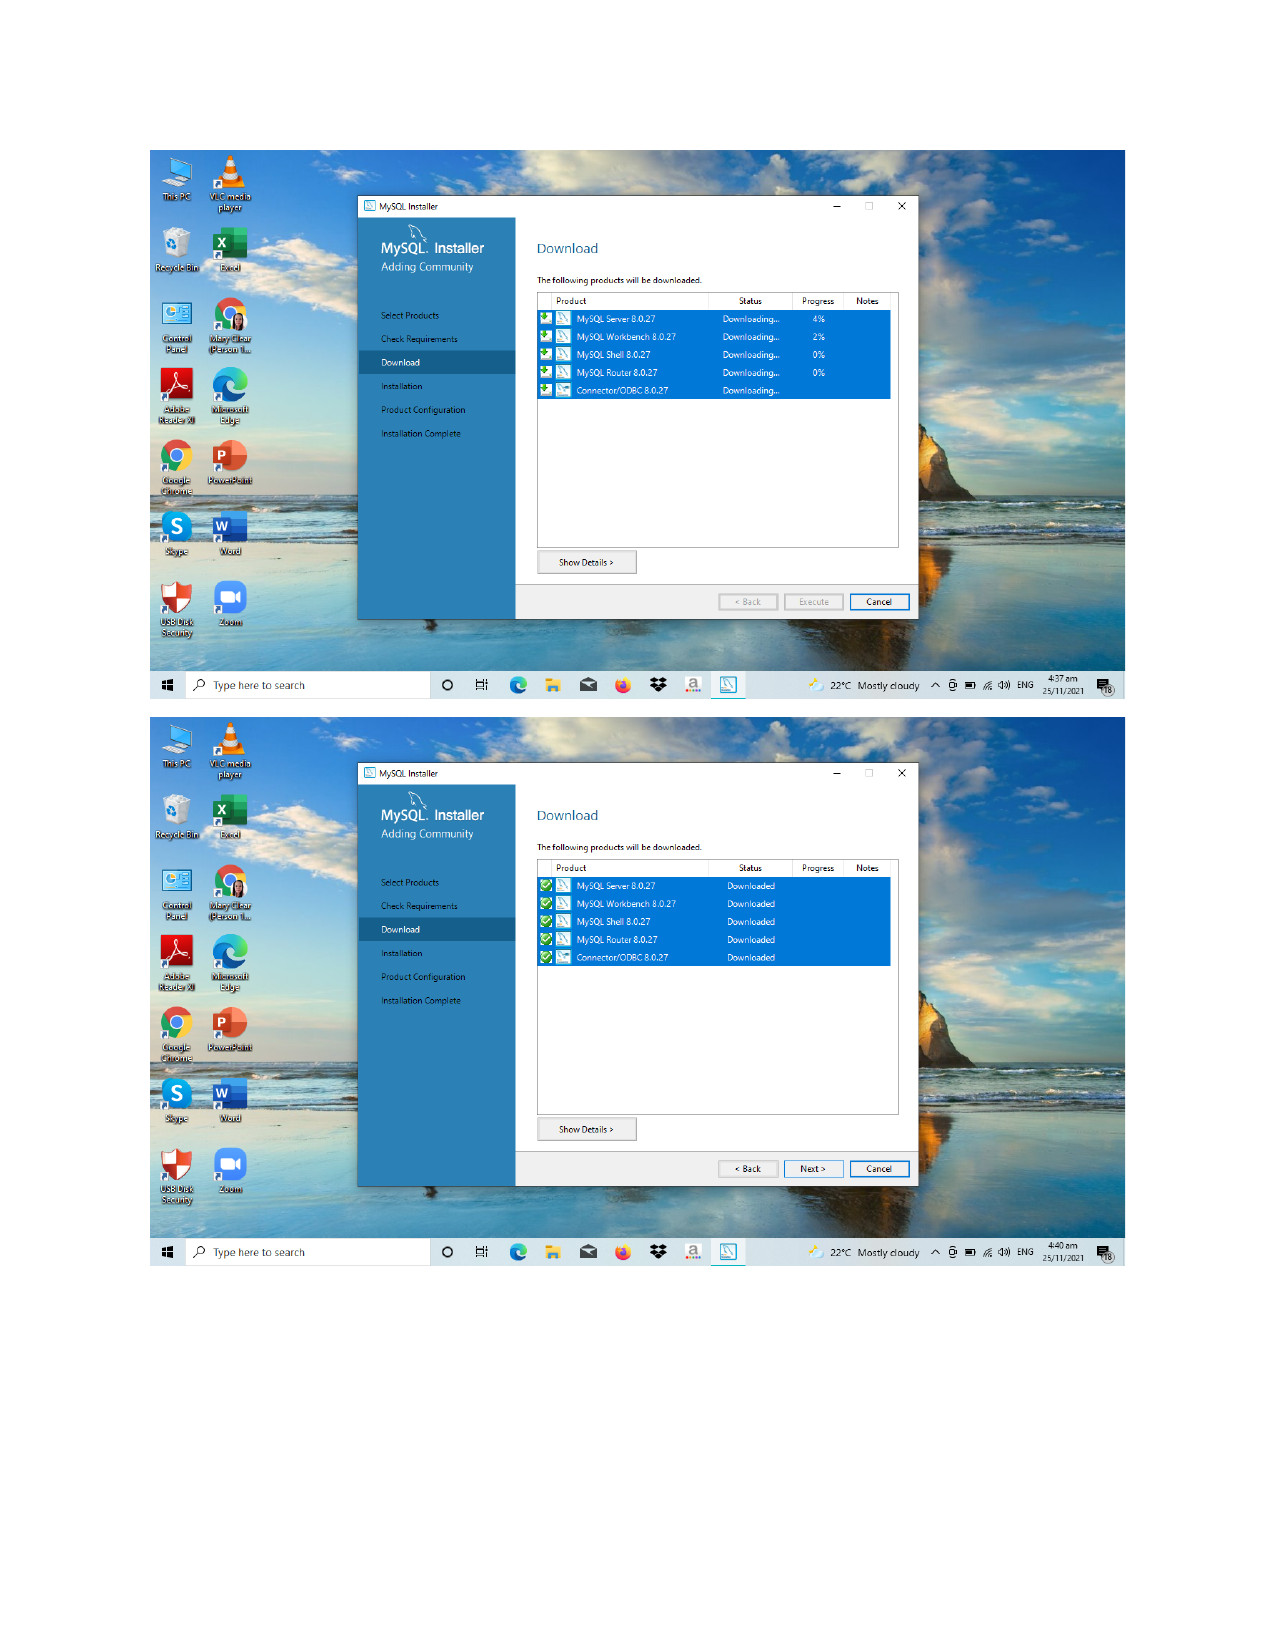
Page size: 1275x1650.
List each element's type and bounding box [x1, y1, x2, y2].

picture [150, 717, 1125, 1266]
picture [150, 150, 1125, 699]
